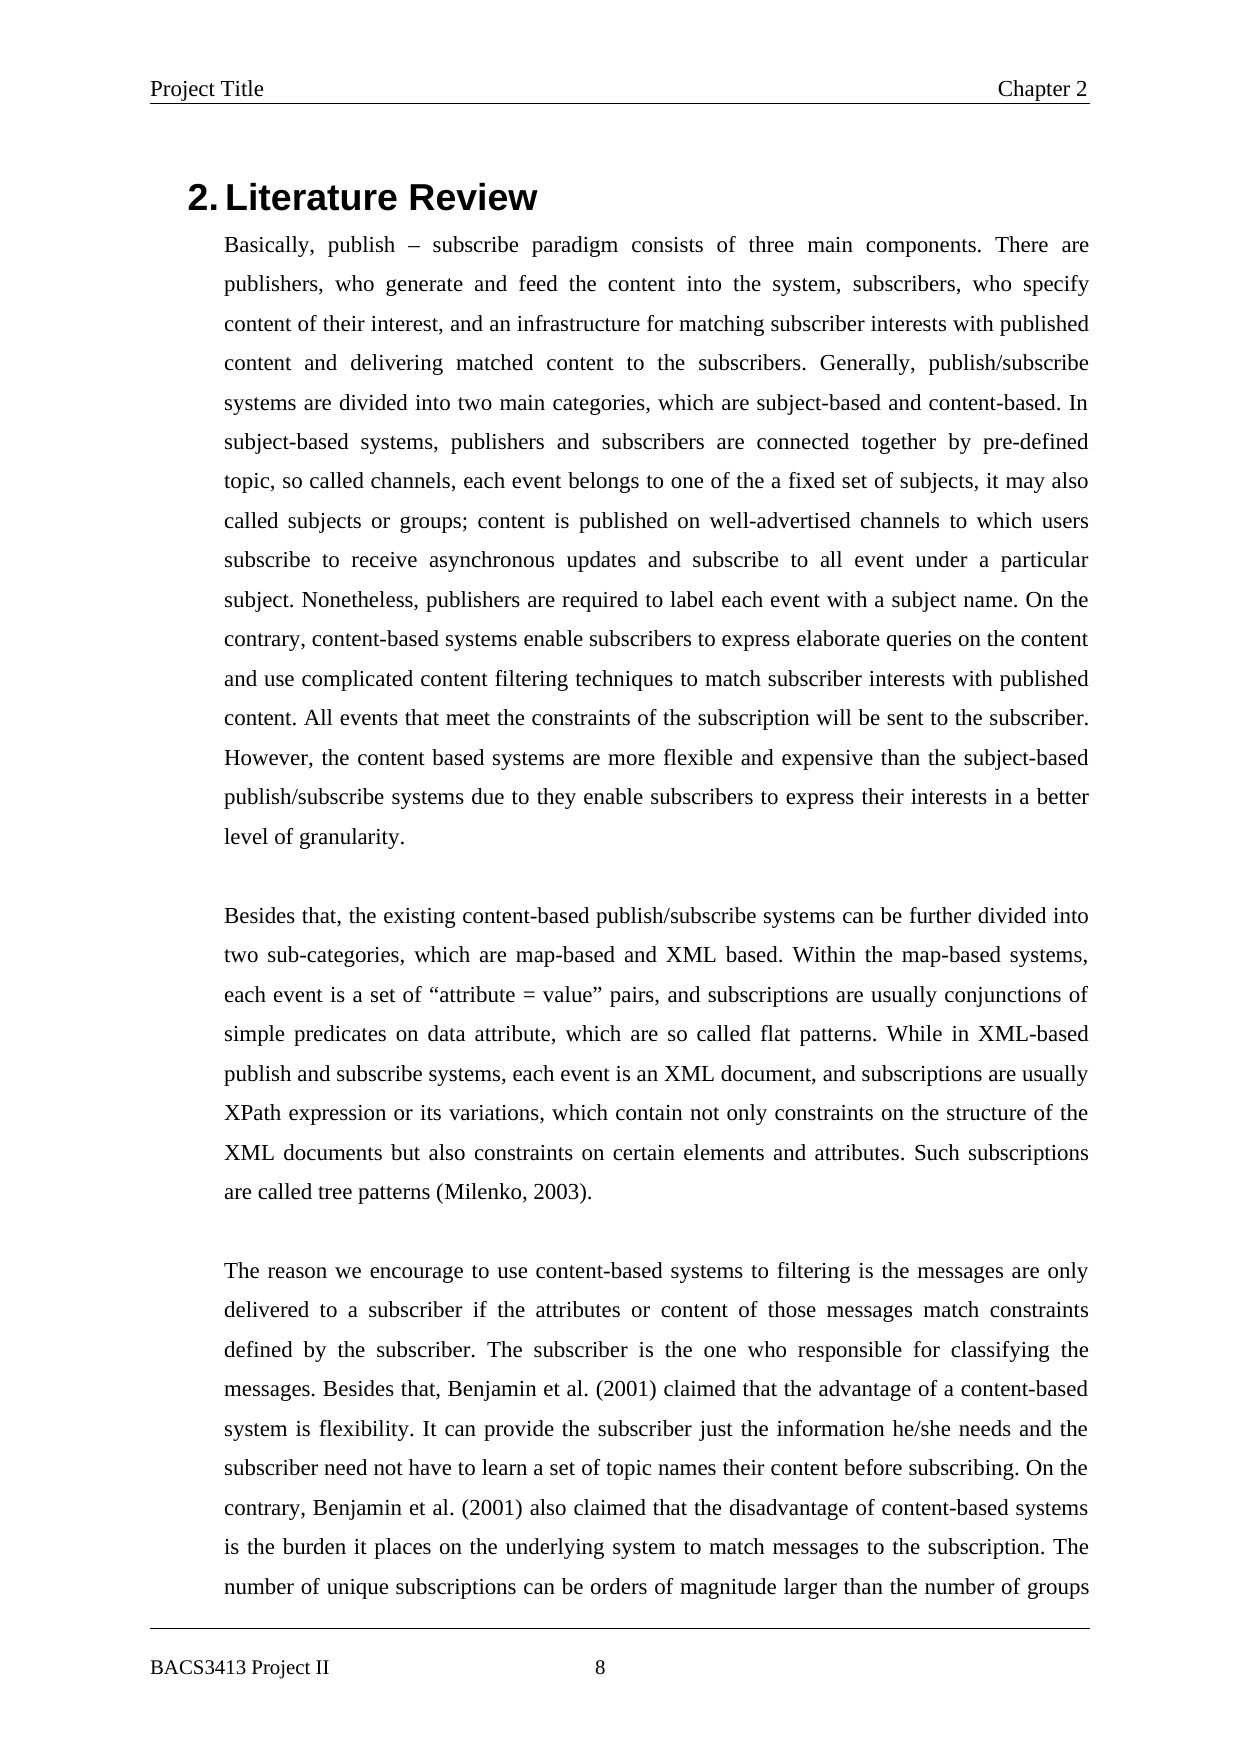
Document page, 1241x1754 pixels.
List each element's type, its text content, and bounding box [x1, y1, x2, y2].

text Basically, publish – subscribe paradigm consists of three main components. There are publishers, who generate and feed the content into the system, subscribers, who specify content of their interest, and an infrastructure for matching subscriber interests with published content and delivering matched content to the subscribers. Generally, publish/subscribe systems are divided into two main categories, which are subject-based and content-based. In subject-based systems, publishers and subscribers are connected together by pre-defined topic, so called channels, each event belongs to one of the a fixed set of subjects, it may also called subjects or groups; content is published on well-advertised channels to which users subscribe to receive asynchronous updates and subscribe to all event under a particular subject. Nonetheless, publishers are required to label each event with a subject name. On the contrary, content-based systems enable subscribers to express elaborate queries on the content and use complicated content filtering techniques to match subscriber interests with published content. All events that meet the constraints of the subscription will be sent to the subscriber. However, the content based systems are more flexible and expensive than the subject-based publish/subscribe systems due to they enable subscribers to express their interests in a better level of granularity. [224, 231, 1090, 849]
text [224, 1257, 1090, 1599]
text Besides that, the existing content-based publish/subscribe systems can be further divided into two sub-categories, which are map-based and XML based. Within the map-based systems, each event is a set of “attribute = value” pairs, and subscriptions are usually conjunctions of simple predicates on data attribute, which are so called flat patterns. While in XML-based publish and subscribe systems, each event is an XML document, and subscriptions are usually XPath expression or its variations, which contain not only constraints on the structure of the XML documents but also constraints on certain elements and attributes. Such subscriptions are called tree patterns (Milenko, 2003). [224, 902, 1090, 1204]
subtitle Literature Review [187, 175, 1090, 218]
